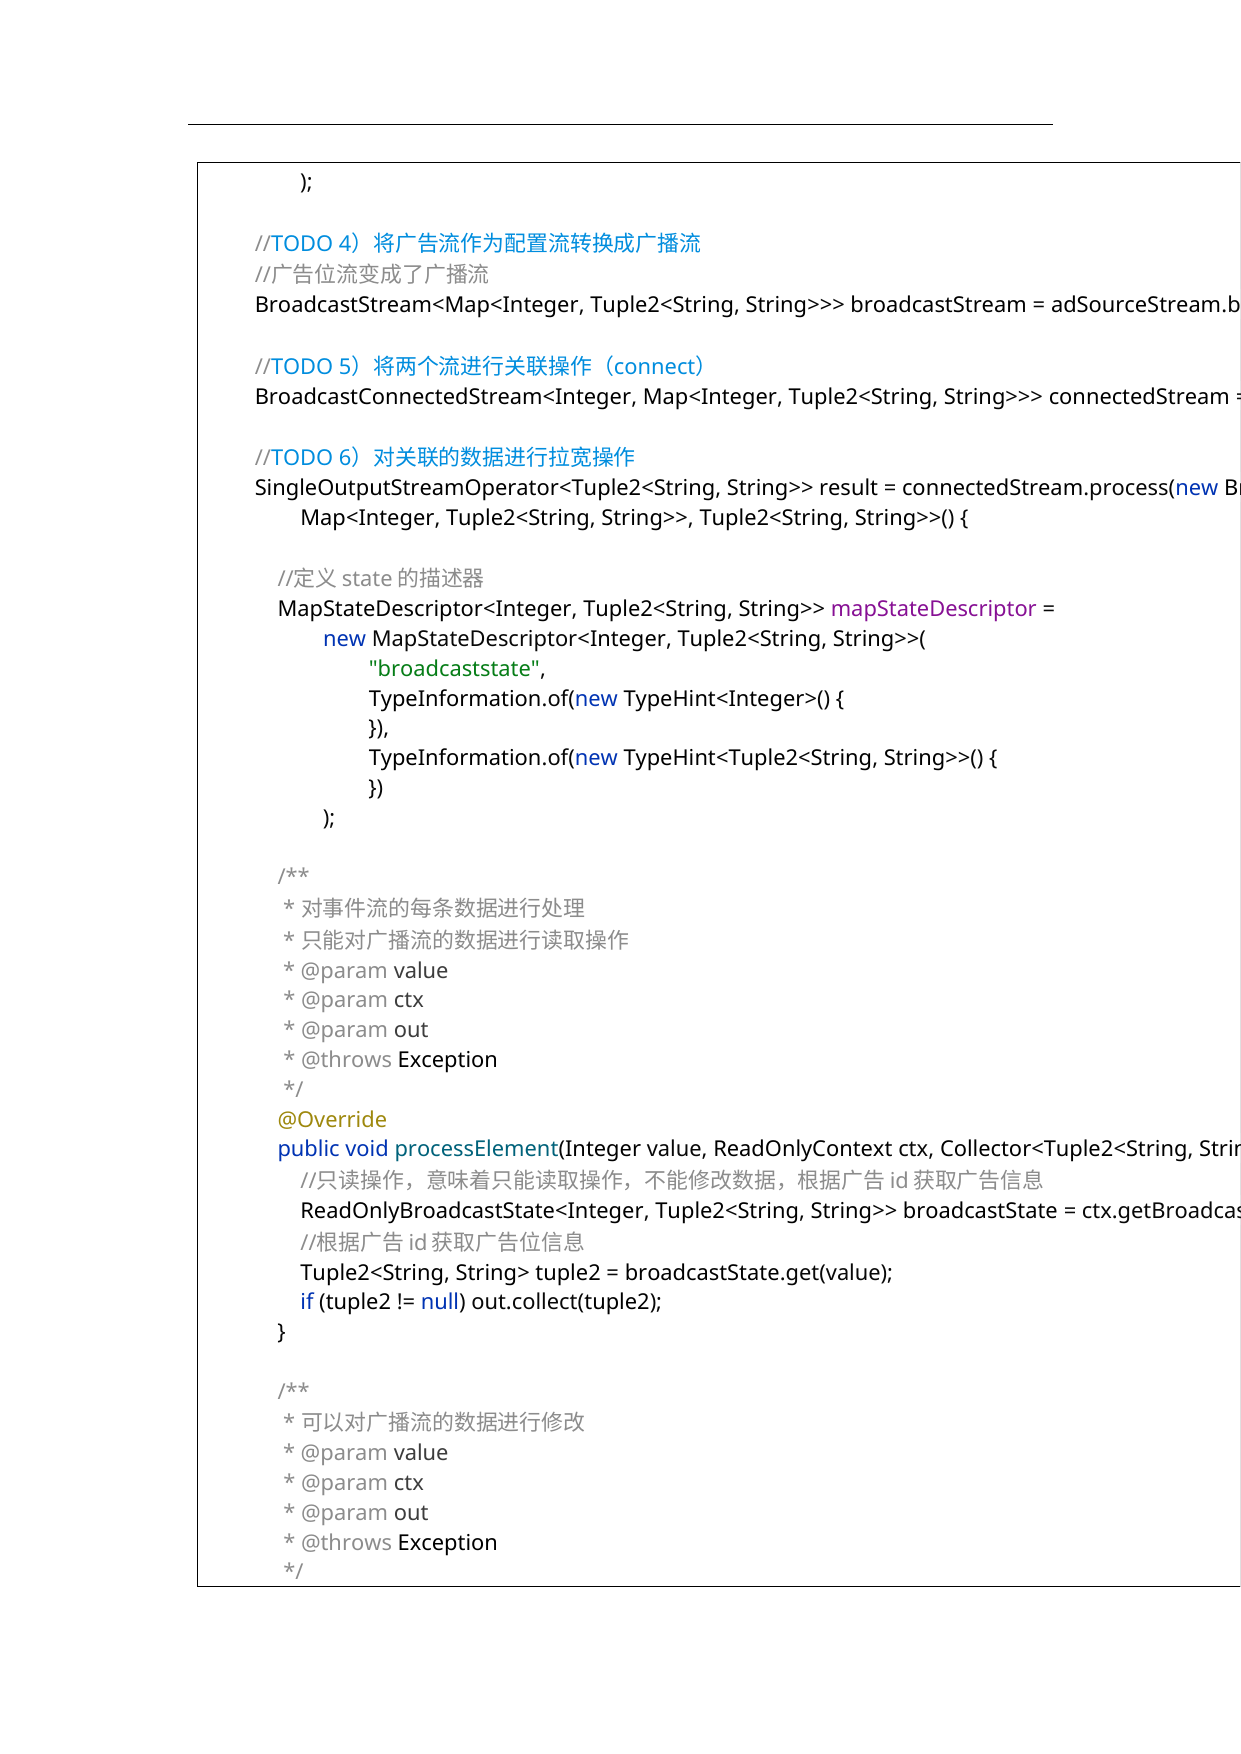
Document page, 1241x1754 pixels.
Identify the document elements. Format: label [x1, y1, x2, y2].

table_header [198, 163, 1240, 1586]
